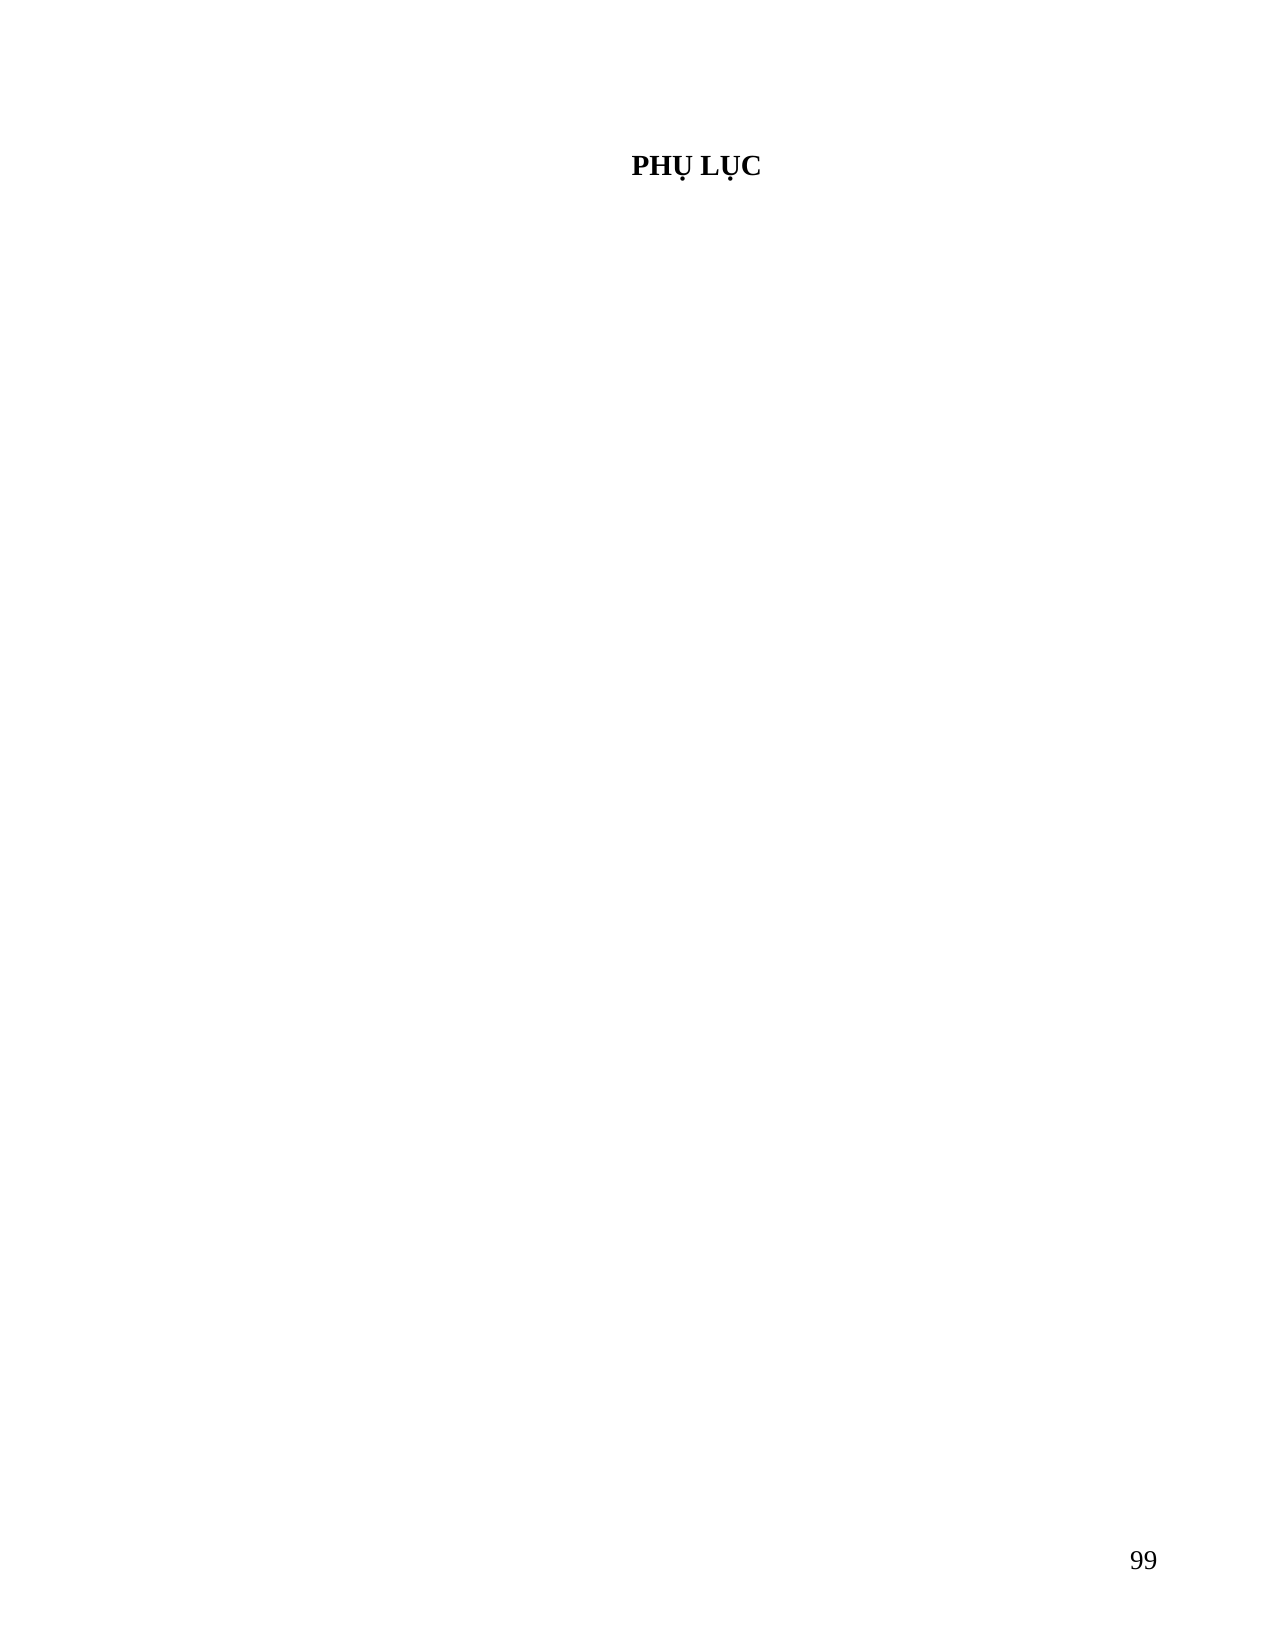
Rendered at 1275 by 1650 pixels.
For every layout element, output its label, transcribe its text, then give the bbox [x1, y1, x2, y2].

text PHỤ LỤC [207, 148, 1157, 181]
